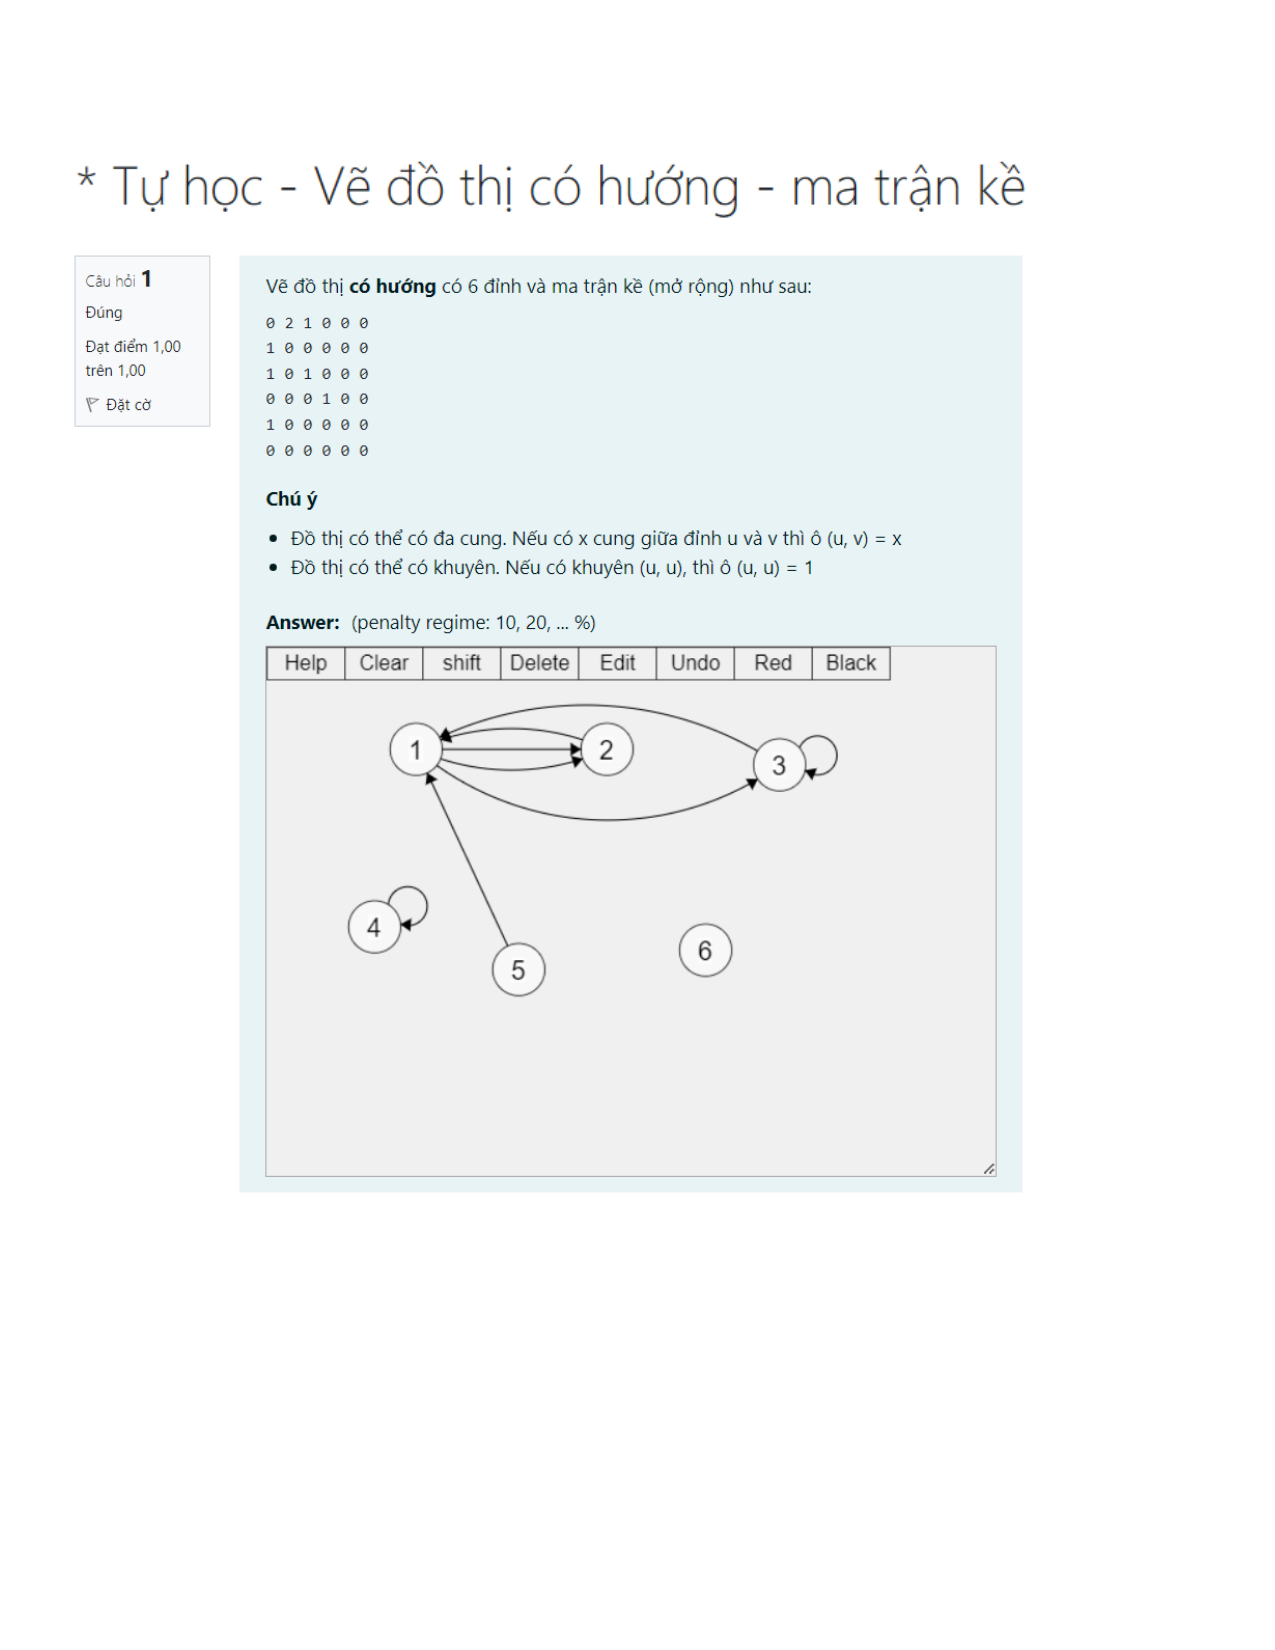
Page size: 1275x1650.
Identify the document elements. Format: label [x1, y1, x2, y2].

picture [59, 240, 1034, 1207]
picture [59, 152, 1034, 222]
